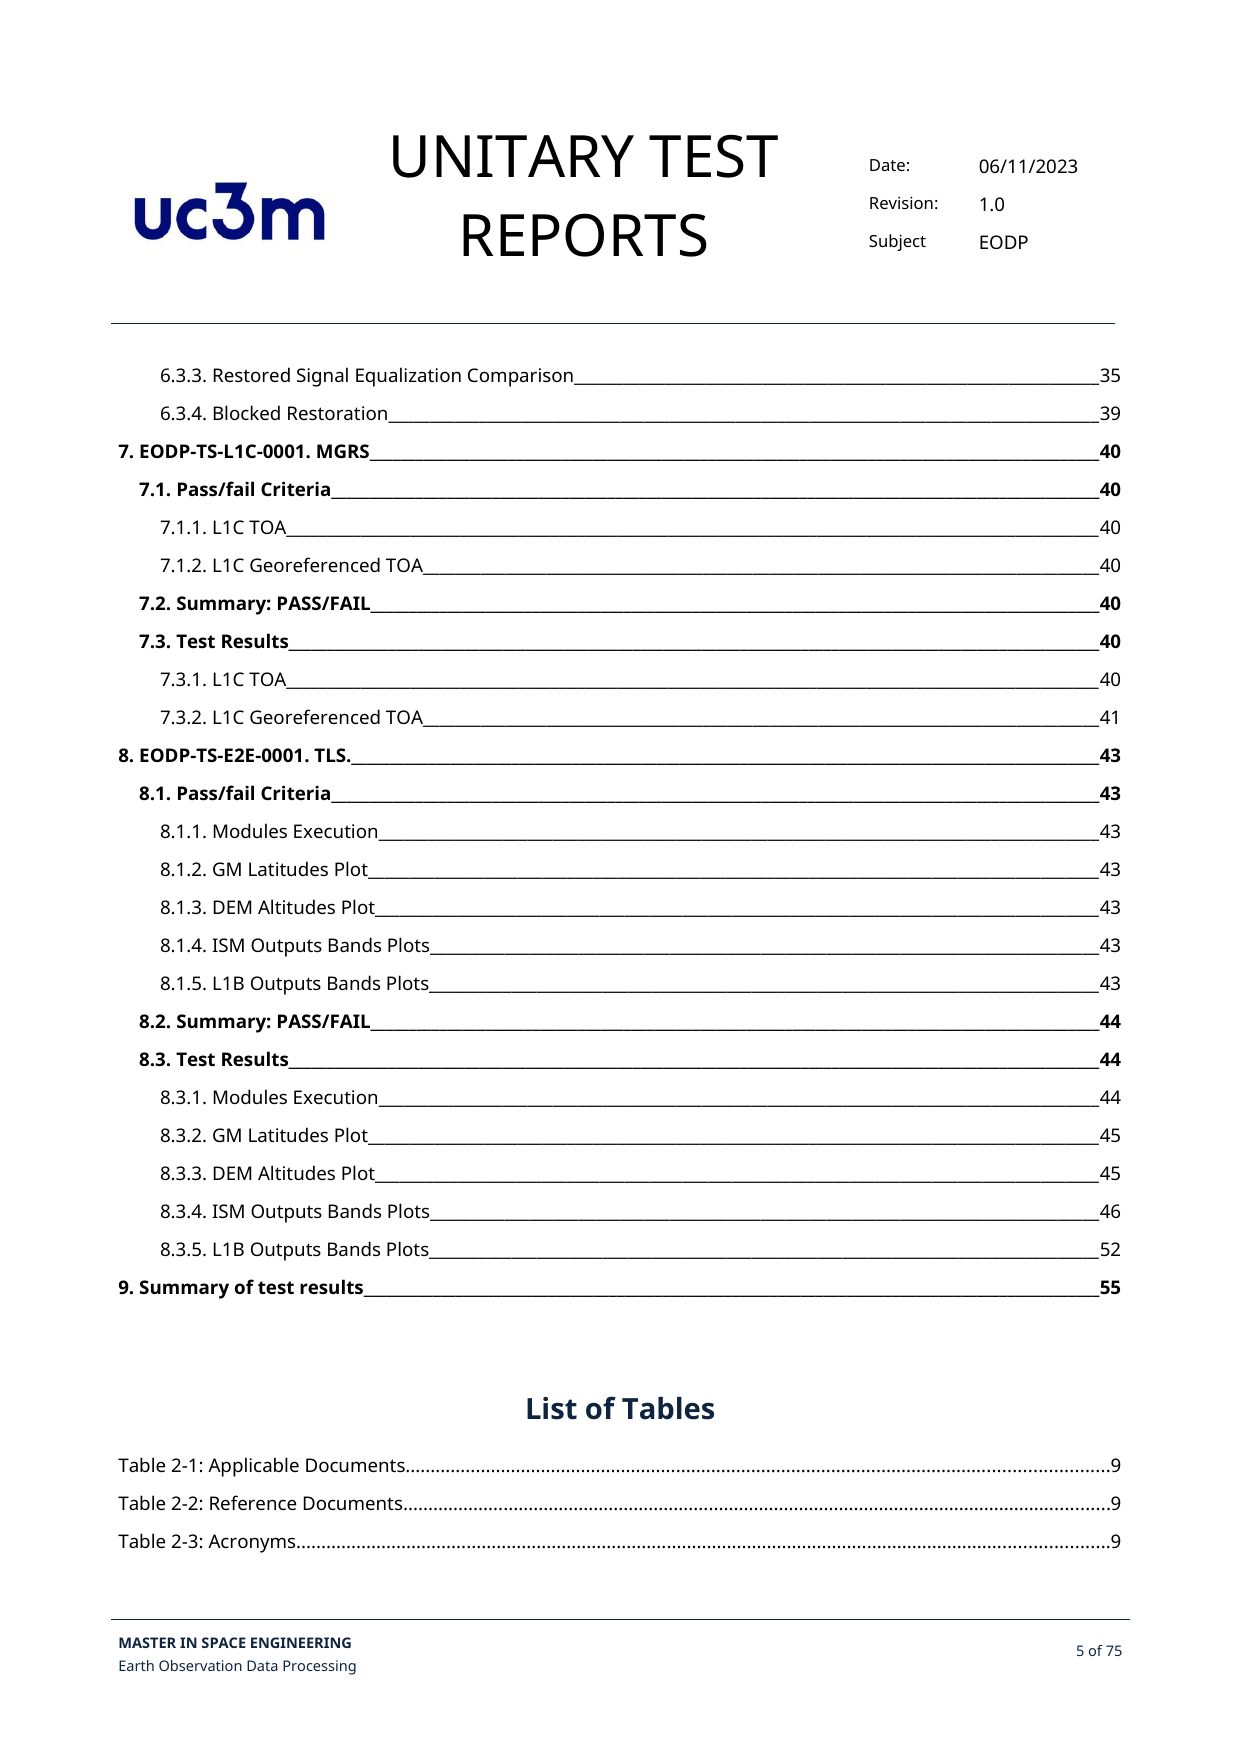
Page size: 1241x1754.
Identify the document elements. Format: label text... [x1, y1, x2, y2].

picture [118, 172, 340, 254]
text Table 2-2: Reference Documents 9 [118, 1491, 1122, 1516]
text 8.1.3. DEM Altitudes Plot 43 [160, 894, 1122, 920]
text 8.1.4. ISM Outputs Bands Plots 43 [160, 932, 1122, 958]
text 8.1.2. GM Latitudes Plot 43 [160, 856, 1122, 882]
text 7.3.2. L1C Georeferenced TOA 41 [160, 704, 1122, 730]
text 7. EODP-TS-L1C-0001. MGRS 40 [118, 438, 1122, 463]
text 8.1.1. Modules Execution 43 [160, 818, 1122, 844]
title List of Tables [118, 1388, 1122, 1428]
text 6.3.3. Restored Signal Equalization Comparison 35 [160, 362, 1122, 387]
text 8. EODP-TS-E2E-0001. TLS. 43 [118, 742, 1122, 768]
text 7.3.1. L1C TOA 40 [160, 666, 1122, 692]
text 7.2. Summary: PASS/FAIL 40 [139, 590, 1122, 616]
text 8.2. Summary: PASS/FAIL 44 [139, 1008, 1122, 1034]
text 7.1. Pass/fail Criteria 40 [139, 476, 1122, 502]
text 8.3.4. ISM Outputs Bands Plots 46 [160, 1198, 1122, 1224]
text 9. Summary of test results 55 [118, 1274, 1122, 1300]
text 8.3.3. DEM Altitudes Plot 45 [160, 1160, 1122, 1186]
text 8.3. Test Results 44 [139, 1046, 1122, 1072]
text Table 2-1: Applicable Documents 9 [118, 1453, 1122, 1478]
text 8.3.2. GM Latitudes Plot 45 [160, 1122, 1122, 1148]
text 7.3. Test Results 40 [139, 628, 1122, 654]
text 8.1. Pass/fail Criteria 43 [139, 780, 1122, 806]
text 8.3.5. L1B Outputs Bands Plots 52 [160, 1236, 1122, 1262]
text Table 2-3: Acronyms 9 [118, 1529, 1122, 1554]
text 8.1.5. L1B Outputs Bands Plots 43 [160, 970, 1122, 996]
text 7.1.2. L1C Georeferenced TOA 40 [160, 552, 1122, 578]
text 8.3.1. Modules Execution 44 [160, 1084, 1122, 1110]
text 6.3.4. Blocked Restoration 39 [160, 400, 1122, 426]
text 7.1.1. L1C TOA 40 [160, 514, 1122, 539]
